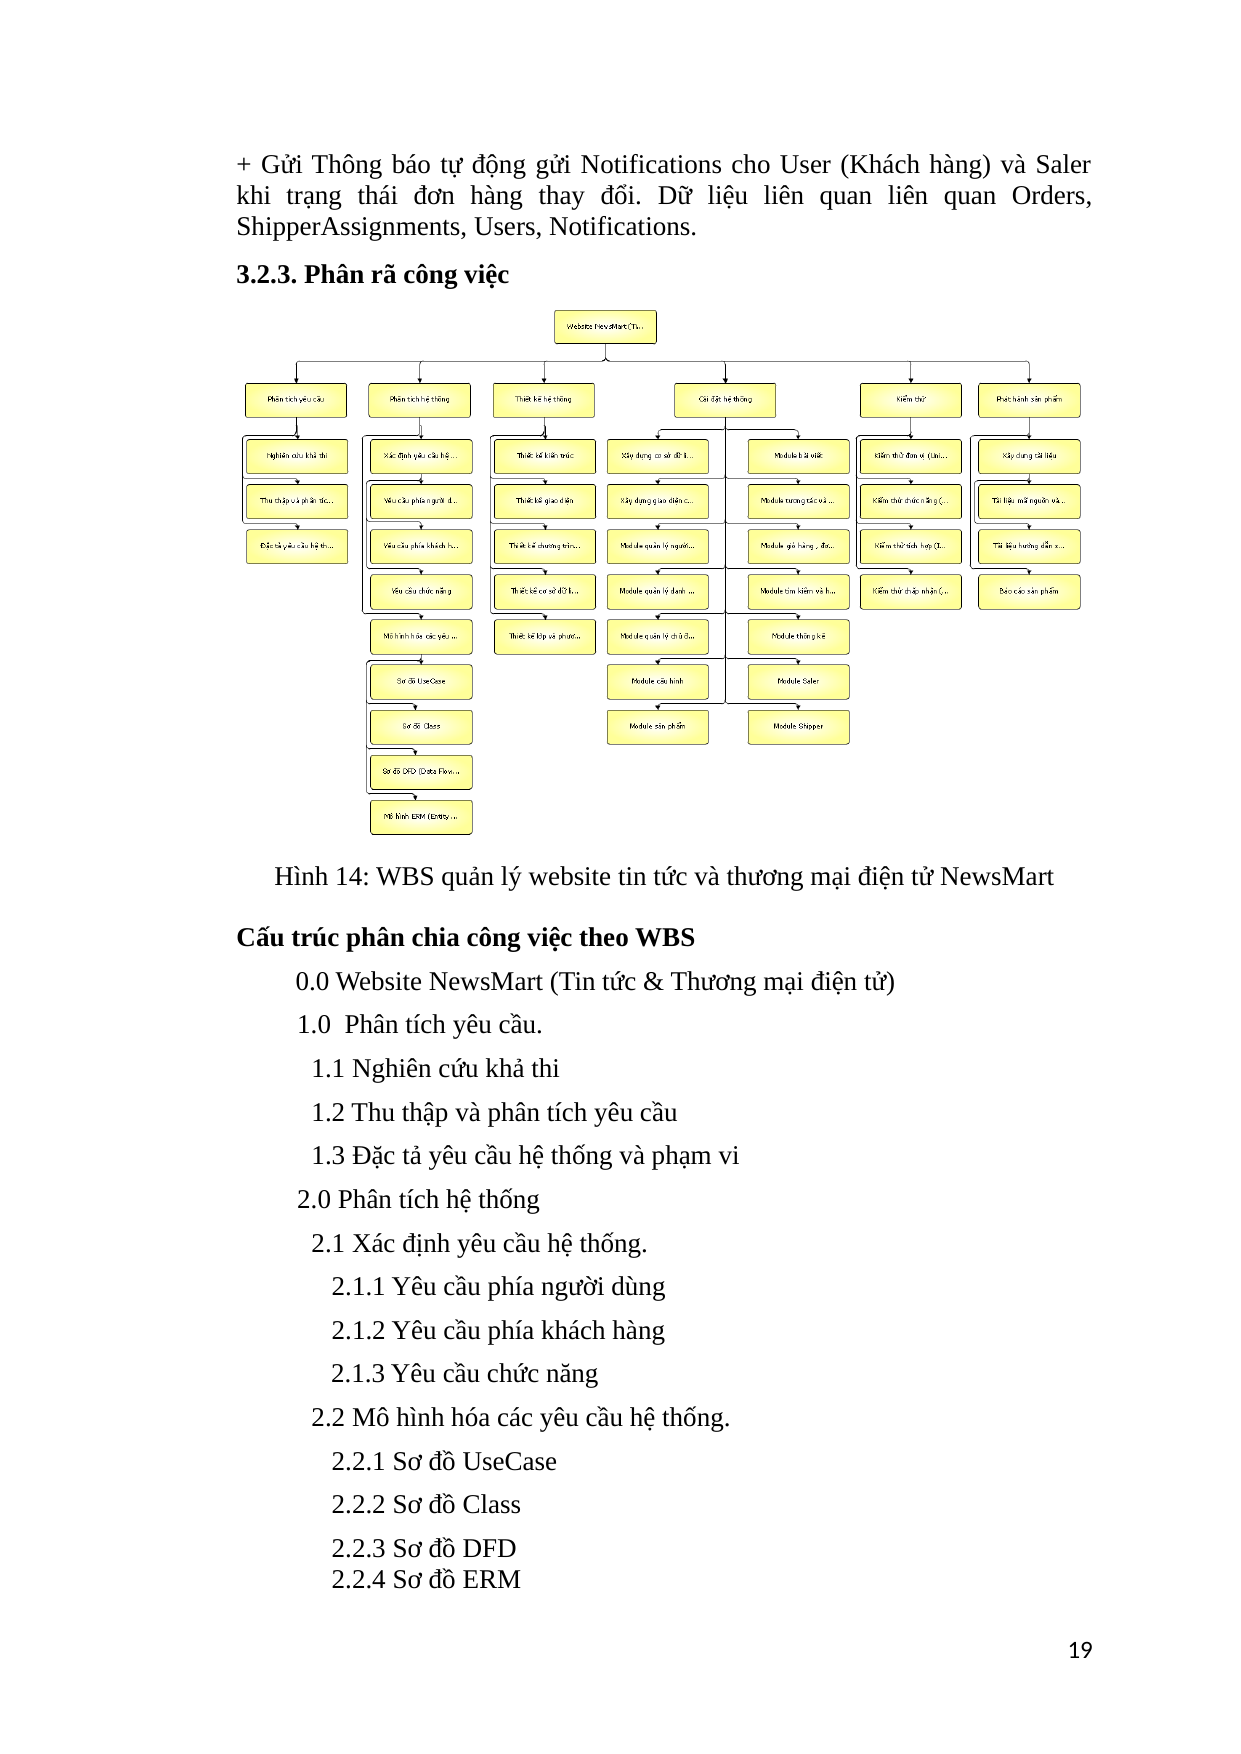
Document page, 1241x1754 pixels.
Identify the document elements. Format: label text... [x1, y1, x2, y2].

text 2.2.1 Sơ đồ UseCase [236, 1445, 1092, 1476]
text 0.0 Website NewsMart (Tin tức & Thương mại điện tử) [295, 965, 1092, 996]
list Cấu trúc phân chia công việc theo WBS [236, 921, 1092, 952]
text + Gửi Thông báo tự động gửi Notifications cho User (Khách hàng) và Saler khi trạng thái đơn hàng thay đổi. Dữ liệu liên quan liên quan Orders, ShipperAssignments, Users, Notifications. [236, 148, 1092, 241]
text 1.1 Nghiên cứu khả thi [236, 1052, 1092, 1083]
text 2.1.3 Yêu cầu chức năng [236, 1358, 1092, 1389]
text 2.1 Xác định yêu cầu hệ thống. [236, 1227, 1092, 1258]
text 1.2 Thu thập và phân tích yêu cầu [236, 1096, 1092, 1127]
text 1.0 Phân tích yêu cầu. [236, 1008, 1092, 1039]
text 2.1.1 Yêu cầu phía người dùng [236, 1270, 1092, 1301]
text 2.1.2 Yêu cầu phía khách hàng [236, 1314, 1092, 1345]
subtitle 3.2.3. Phân rã công việc [236, 258, 1092, 289]
text 2.2.3 Sơ đồ DFD 2.2.4 Sơ đồ ERM [236, 1532, 1092, 1594]
picture [236, 303, 1091, 838]
text 1.3 Đặc tả yêu cầu hệ thống và phạm vi [236, 1139, 1092, 1171]
text 2.2.2 Sơ đồ Class [236, 1488, 1092, 1520]
text 2.2 Mô hình hóa các yêu cầu hệ thống. [236, 1401, 1092, 1432]
text 2.0 Phân tích hệ thống [236, 1183, 1092, 1214]
